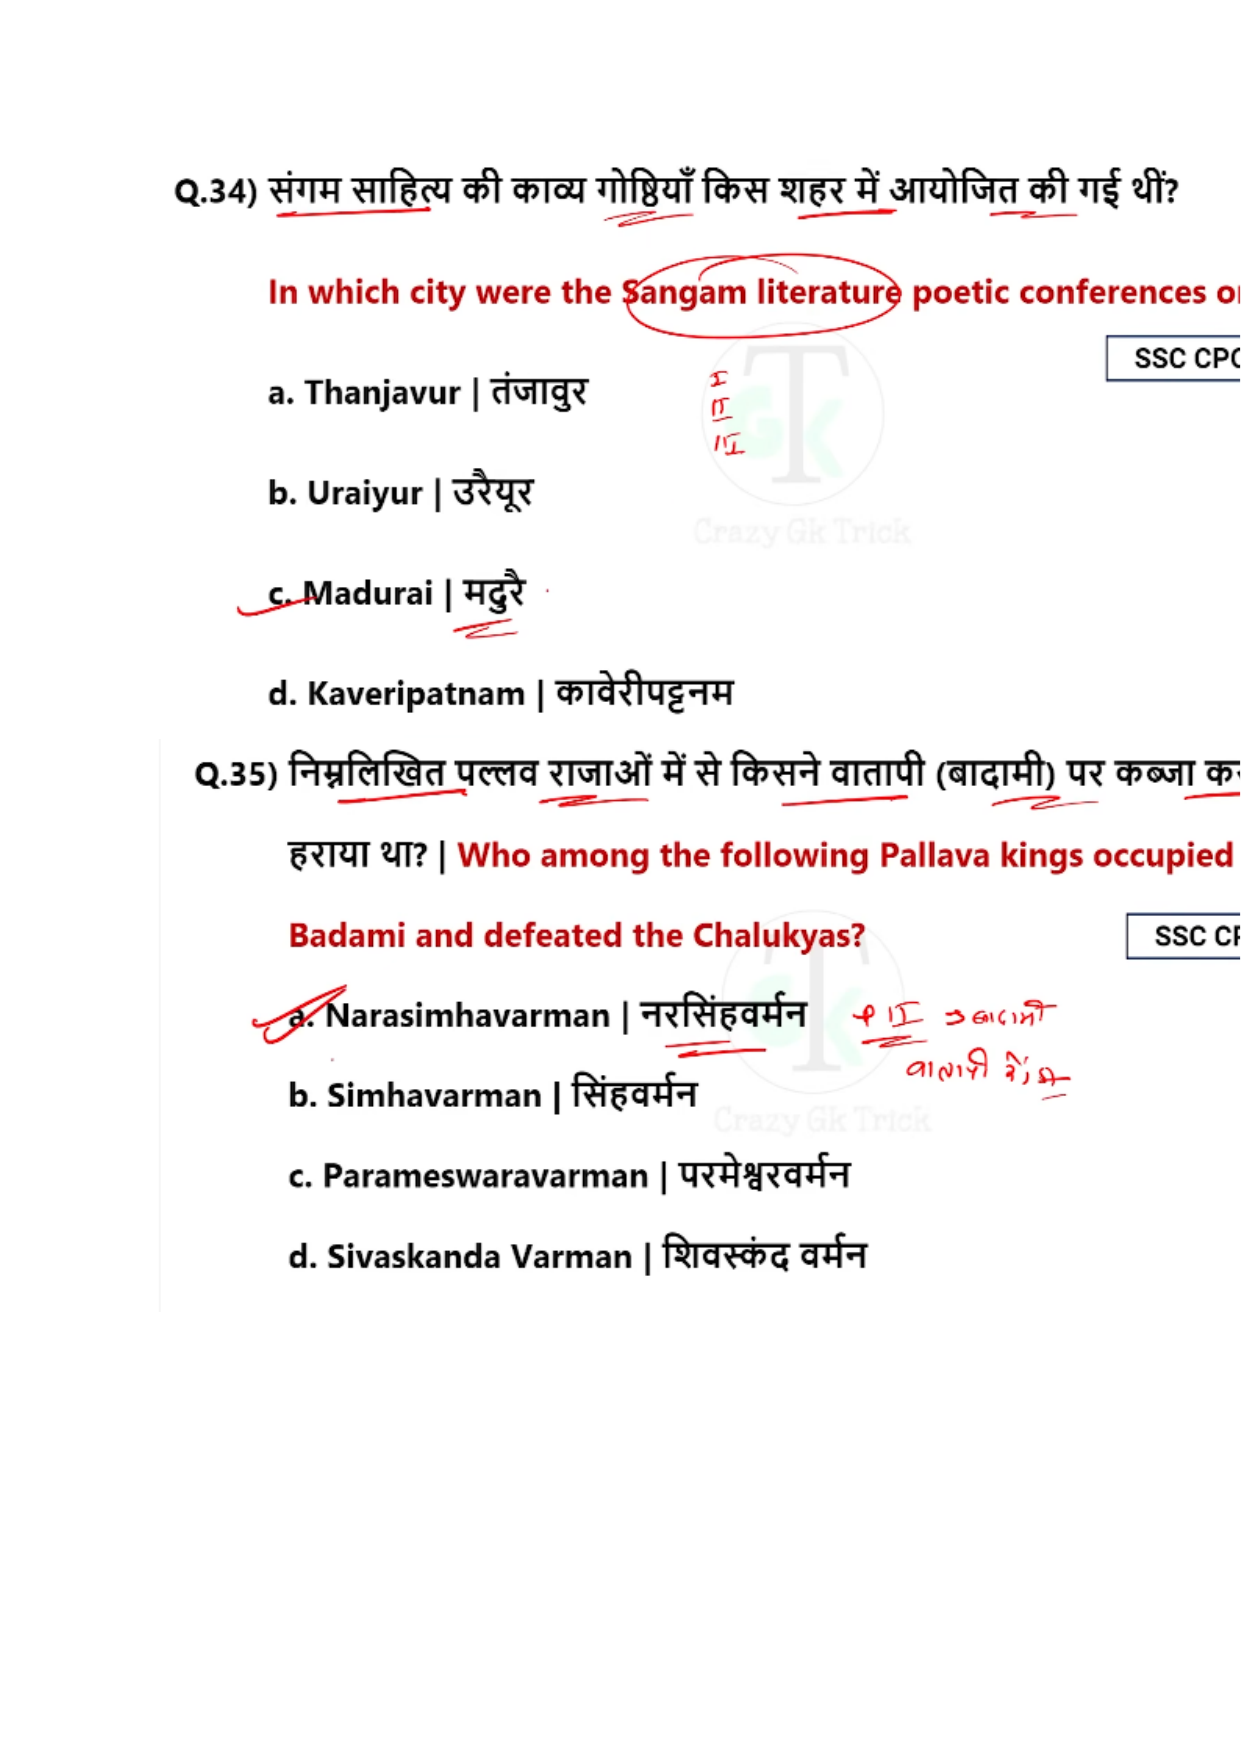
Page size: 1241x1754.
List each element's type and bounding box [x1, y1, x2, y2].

picture [150, 150, 1241, 738]
picture [150, 739, 1241, 1312]
